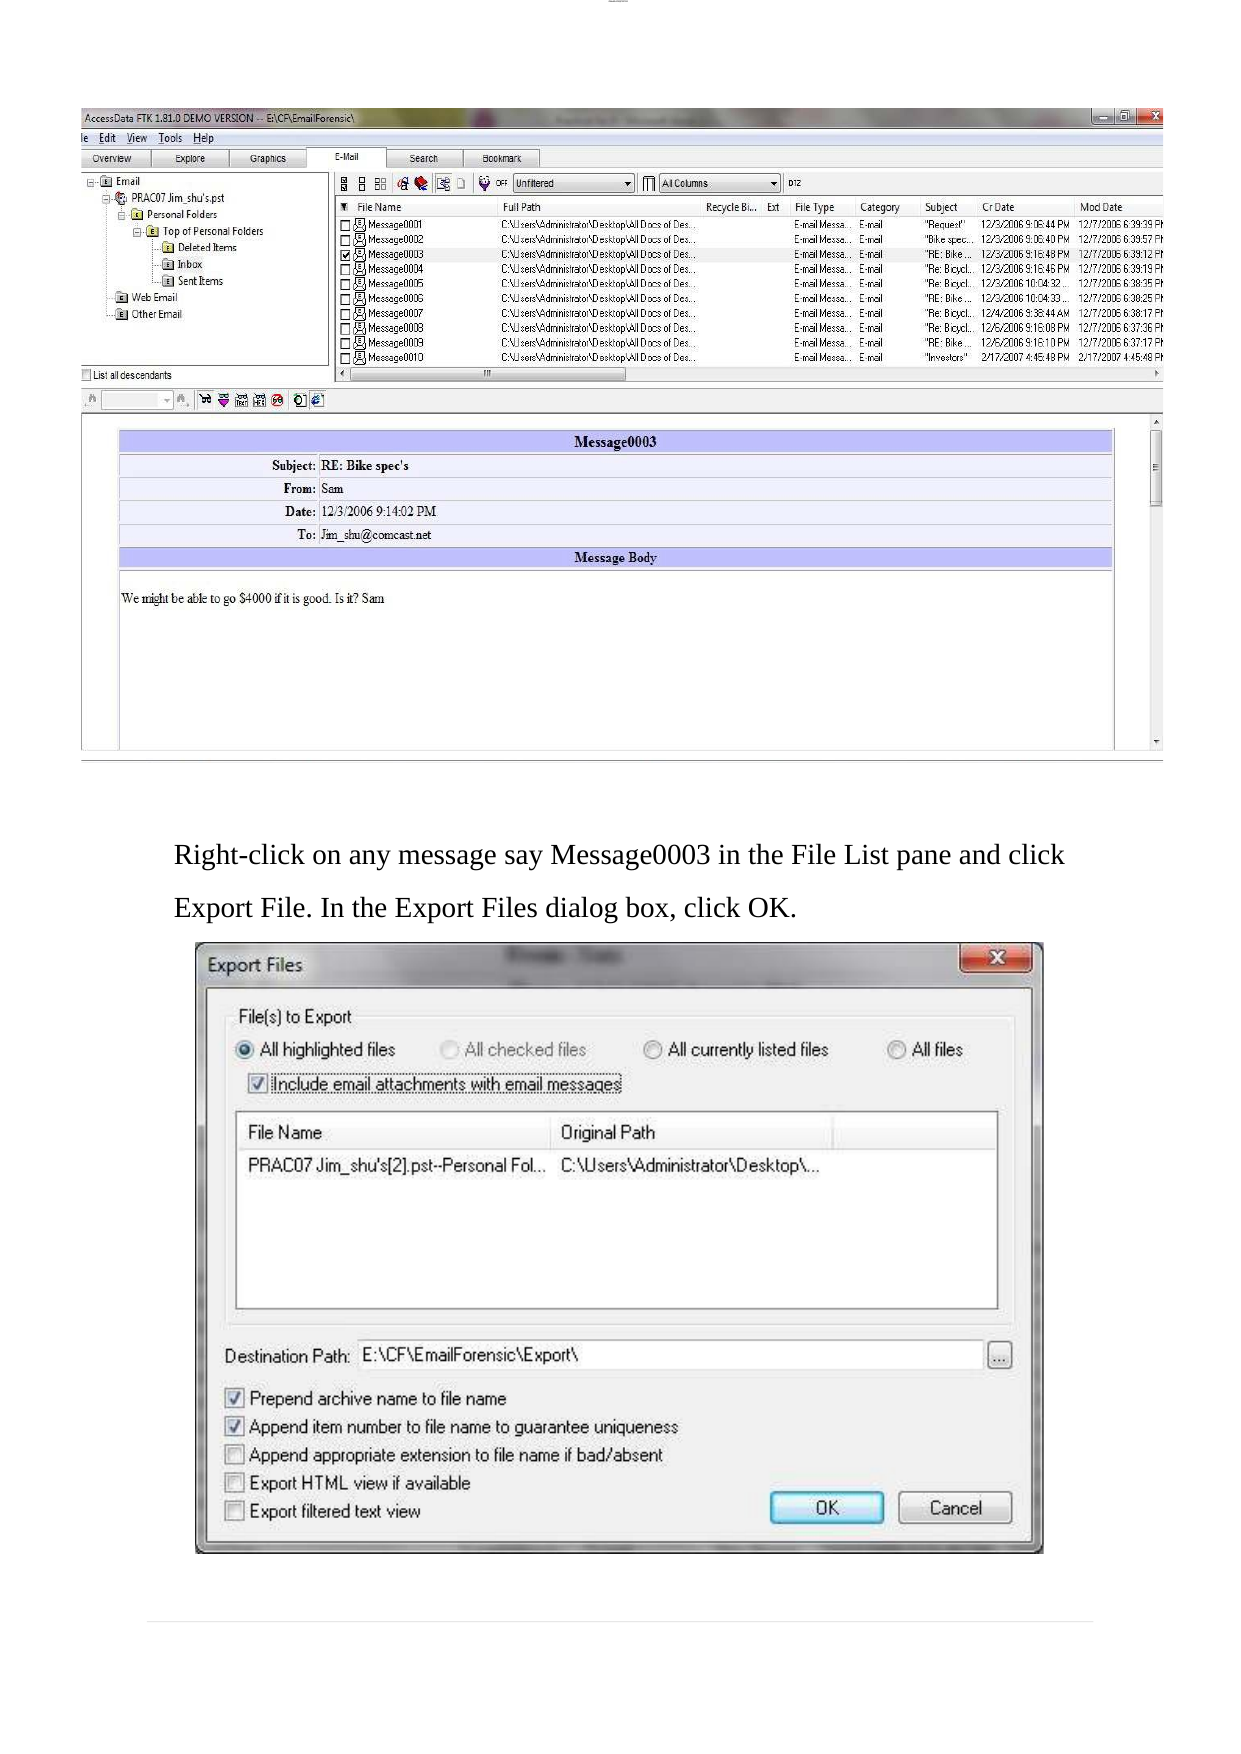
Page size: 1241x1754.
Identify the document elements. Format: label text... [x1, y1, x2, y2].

text Right-click on any message say Message0003 in the File List pane and click Export File. In the Export Files dialog box, click OK. [173, 837, 1090, 923]
picture [81, 108, 1164, 763]
picture [195, 942, 1044, 1554]
